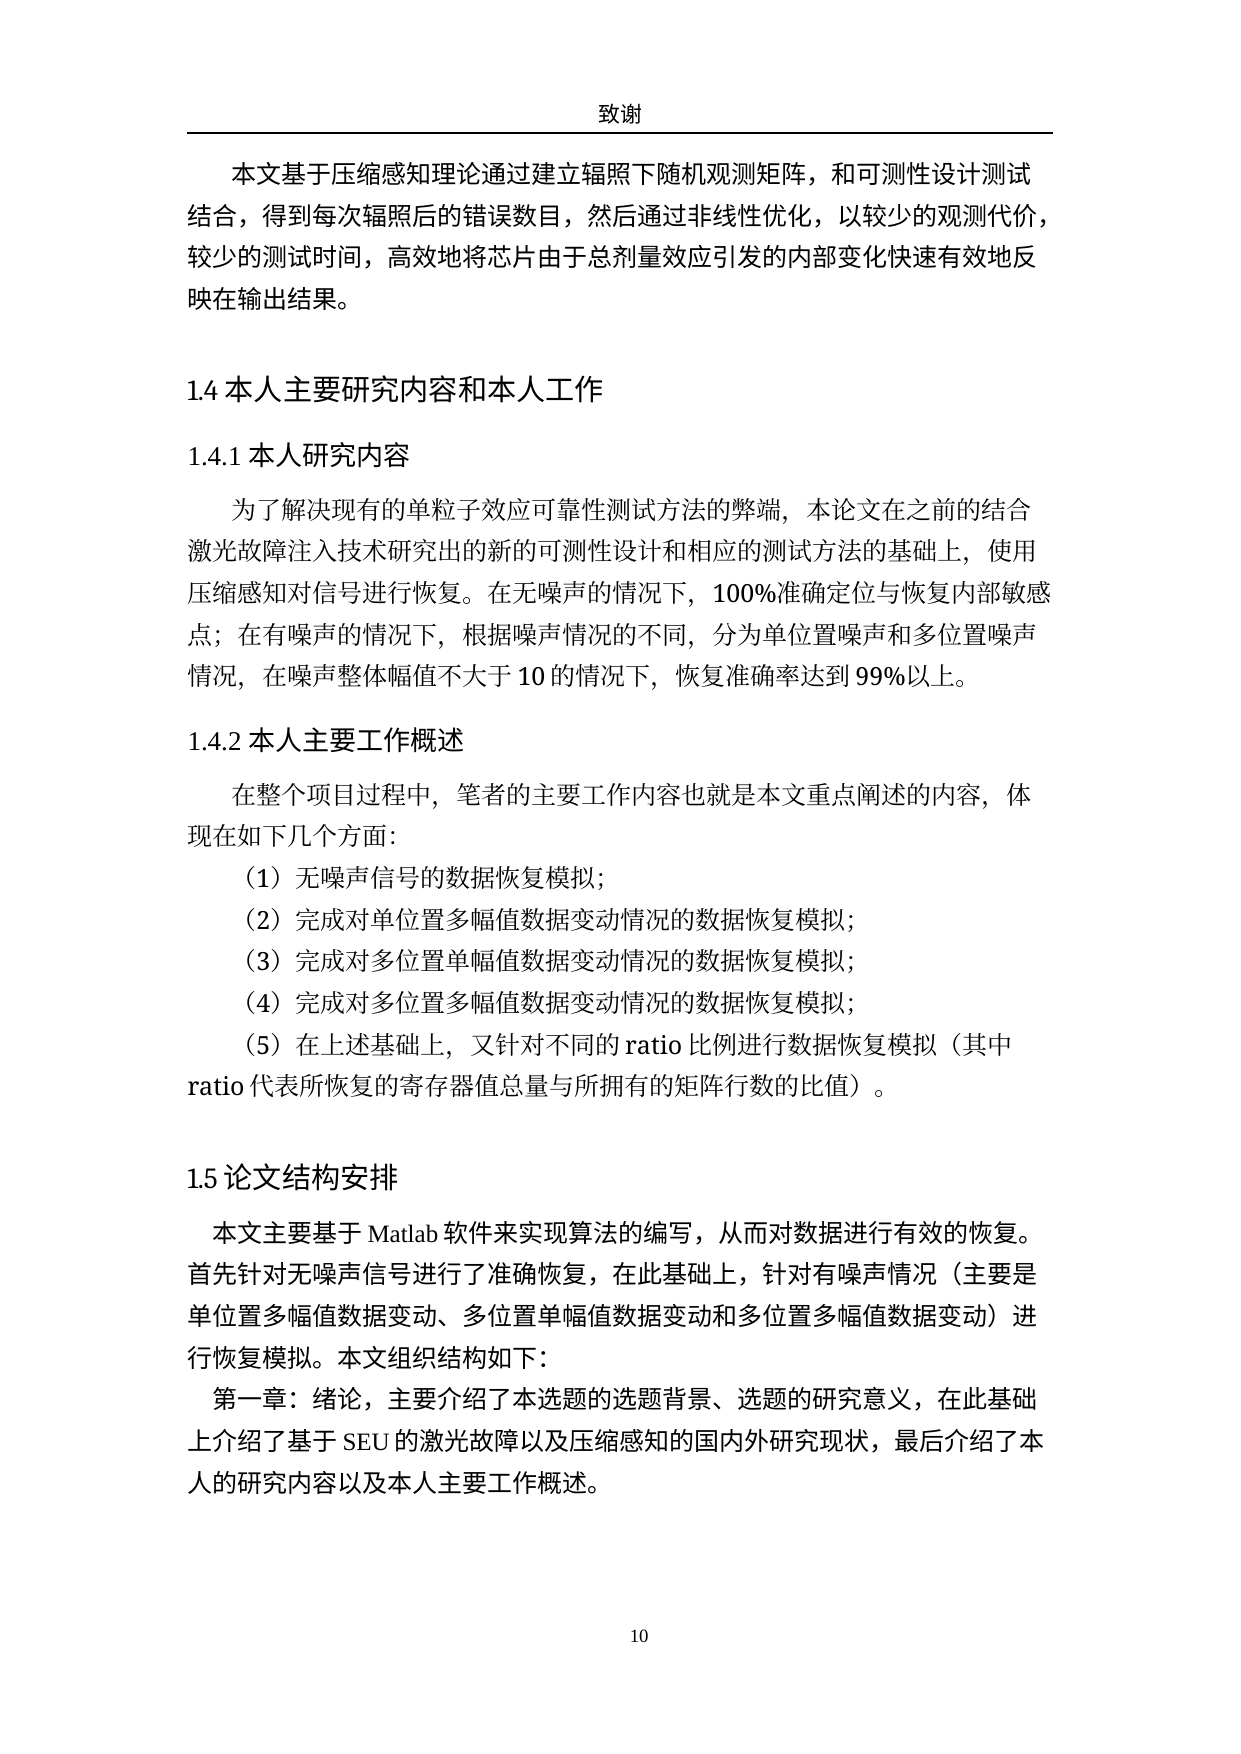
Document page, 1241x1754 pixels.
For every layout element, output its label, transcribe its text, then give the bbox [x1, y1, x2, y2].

text 本文主要基于Matlab软件来实现算法的编写，从而对数据进行有效的恢复。首先针对无噪声信号进行了准确恢复，在此基础上，针对有噪声情况（主要是单位置多幅值数据变动、多位置单幅值数据变动和多位置多幅值数据变动）进行恢复模拟。本文组织结构如下： [187, 1209, 1053, 1376]
text 为了解决现有的单粒子效应可靠性测试方法的弊端，本论文在之前的结合激光故障注入技术研究出的新的可测性设计和相应的测试方法的基础上，使用压缩感知对信号进行恢复。在无噪声的情况下，100%准确定位与恢复内部敏感点；在有噪声的情况下，根据噪声情况的不同，分为单位置噪声和多位置噪声情况，在噪声整体幅值不大于10的情况下，恢复准确率达到99%以上。 [187, 486, 1053, 694]
text （5）在上述基础上，又针对不同的ratio比例进行数据恢复模拟（其中ratio代表所恢复的寄存器值总量与所拥有的矩阵行数的比值）。 [187, 1021, 1053, 1104]
subtitle 1.5论文结构安排 [187, 1154, 1053, 1196]
text 在整个项目过程中，笔者的主要工作内容也就是本文重点阐述的内容，体现在如下几个方面： [187, 771, 1053, 854]
text （2）完成对单位置多幅值数据变动情况的数据恢复模拟； [187, 896, 1053, 937]
text （1）无噪声信号的数据恢复模拟； [187, 854, 1053, 896]
text 第一章：绪论，主要介绍了本选题的选题背景、选题的研究意义，在此基础上介绍了基于SEU的激光故障以及压缩感知的国内外研究现状，最后介绍了本人的研究内容以及本人主要工作概述。 [187, 1376, 1053, 1501]
text （3）完成对多位置单幅值数据变动情况的数据恢复模拟； [187, 937, 1053, 979]
text 本文基于压缩感知理论通过建立辐照下随机观测矩阵，和可测性设计测试结合，得到每次辐照后的错误数目，然后通过非线性优化，以较少的观测代价，较少的测试时间，高效地将芯片由于总剂量效应引发的内部变化快速有效地反映在输出结果。 [187, 150, 1053, 317]
text （4）完成对多位置多幅值数据变动情况的数据恢复模拟； [187, 979, 1053, 1021]
subtitle 1.4 本人主要研究内容和本人工作 [187, 367, 1053, 409]
subtitle 1.4.1 本人研究内容 [187, 434, 1053, 473]
subtitle 1.4.2 本人主要工作概述 [187, 719, 1053, 758]
